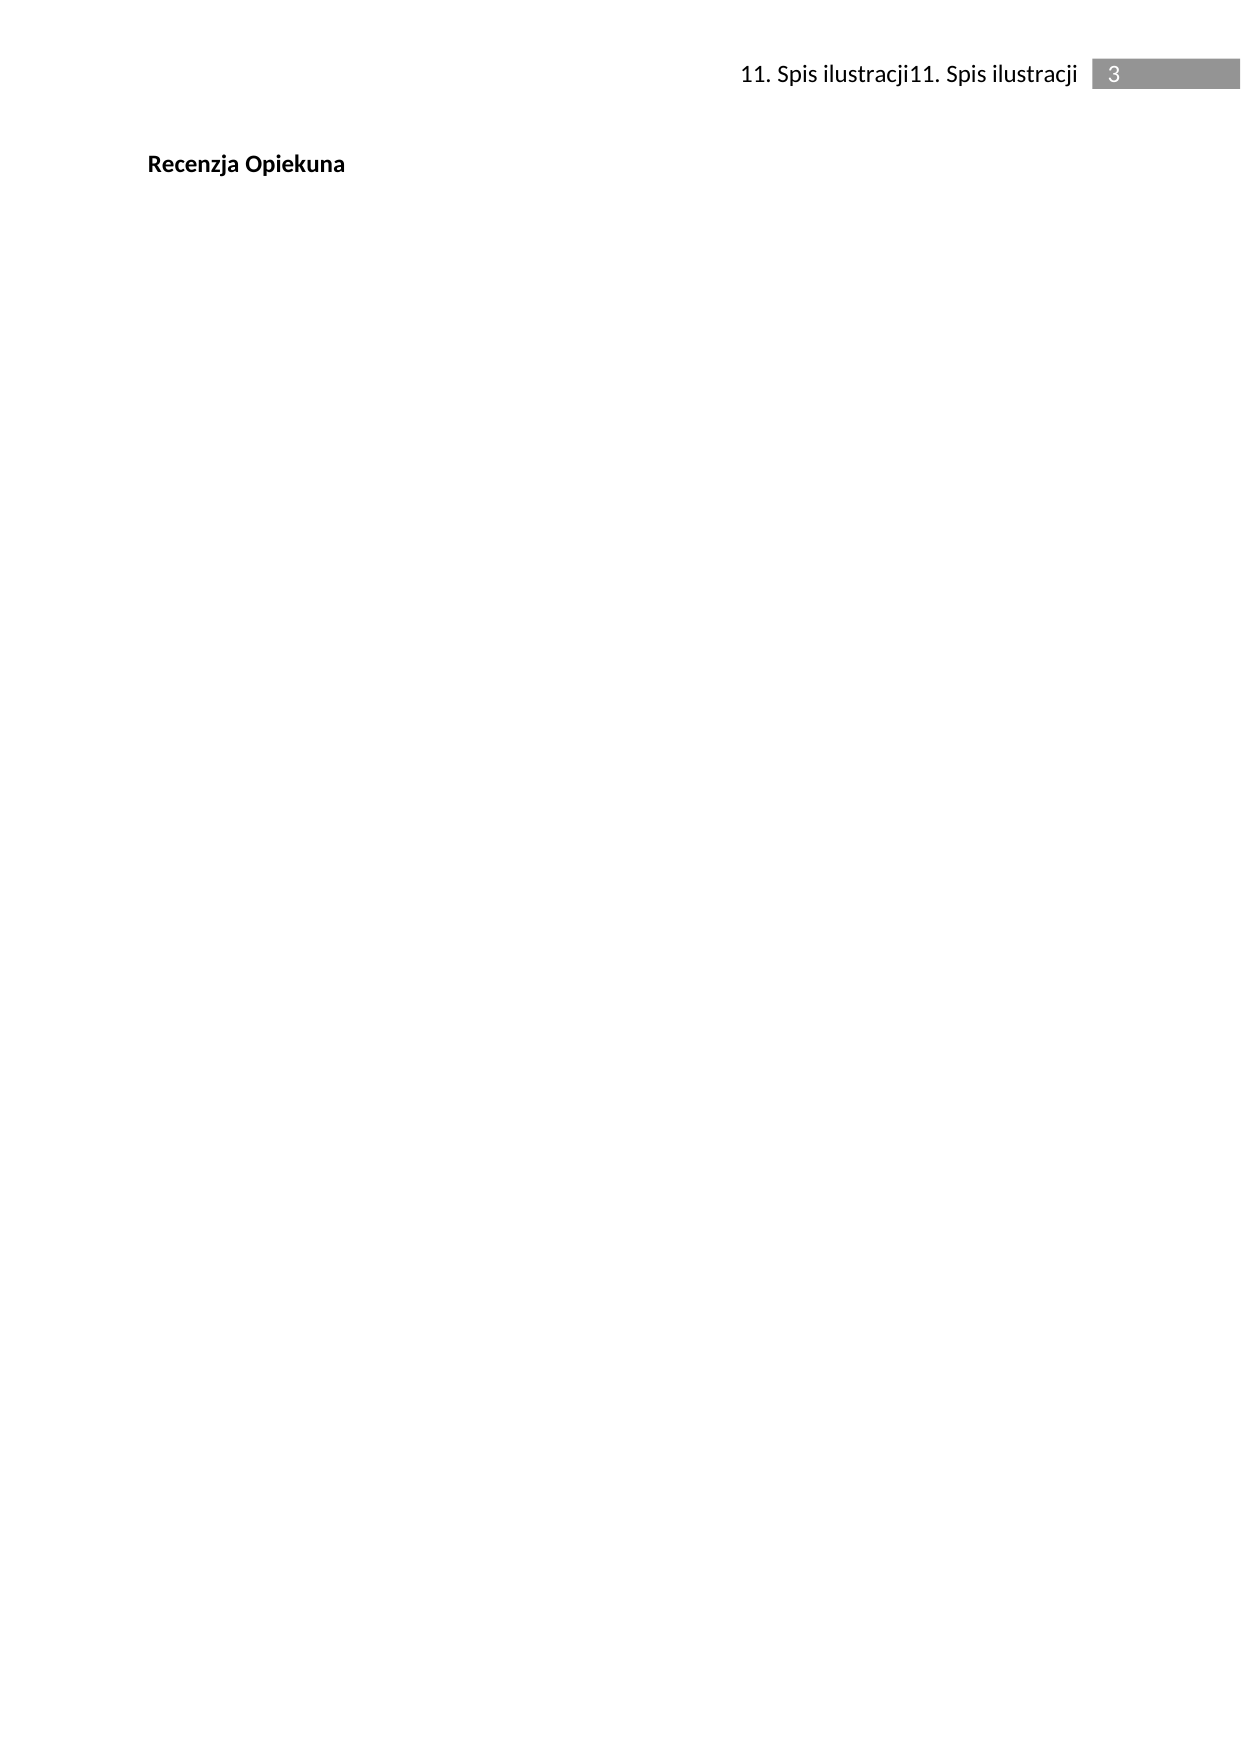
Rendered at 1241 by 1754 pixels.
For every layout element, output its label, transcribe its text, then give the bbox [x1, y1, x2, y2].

text Recenzja Opiekuna [148, 148, 1092, 178]
